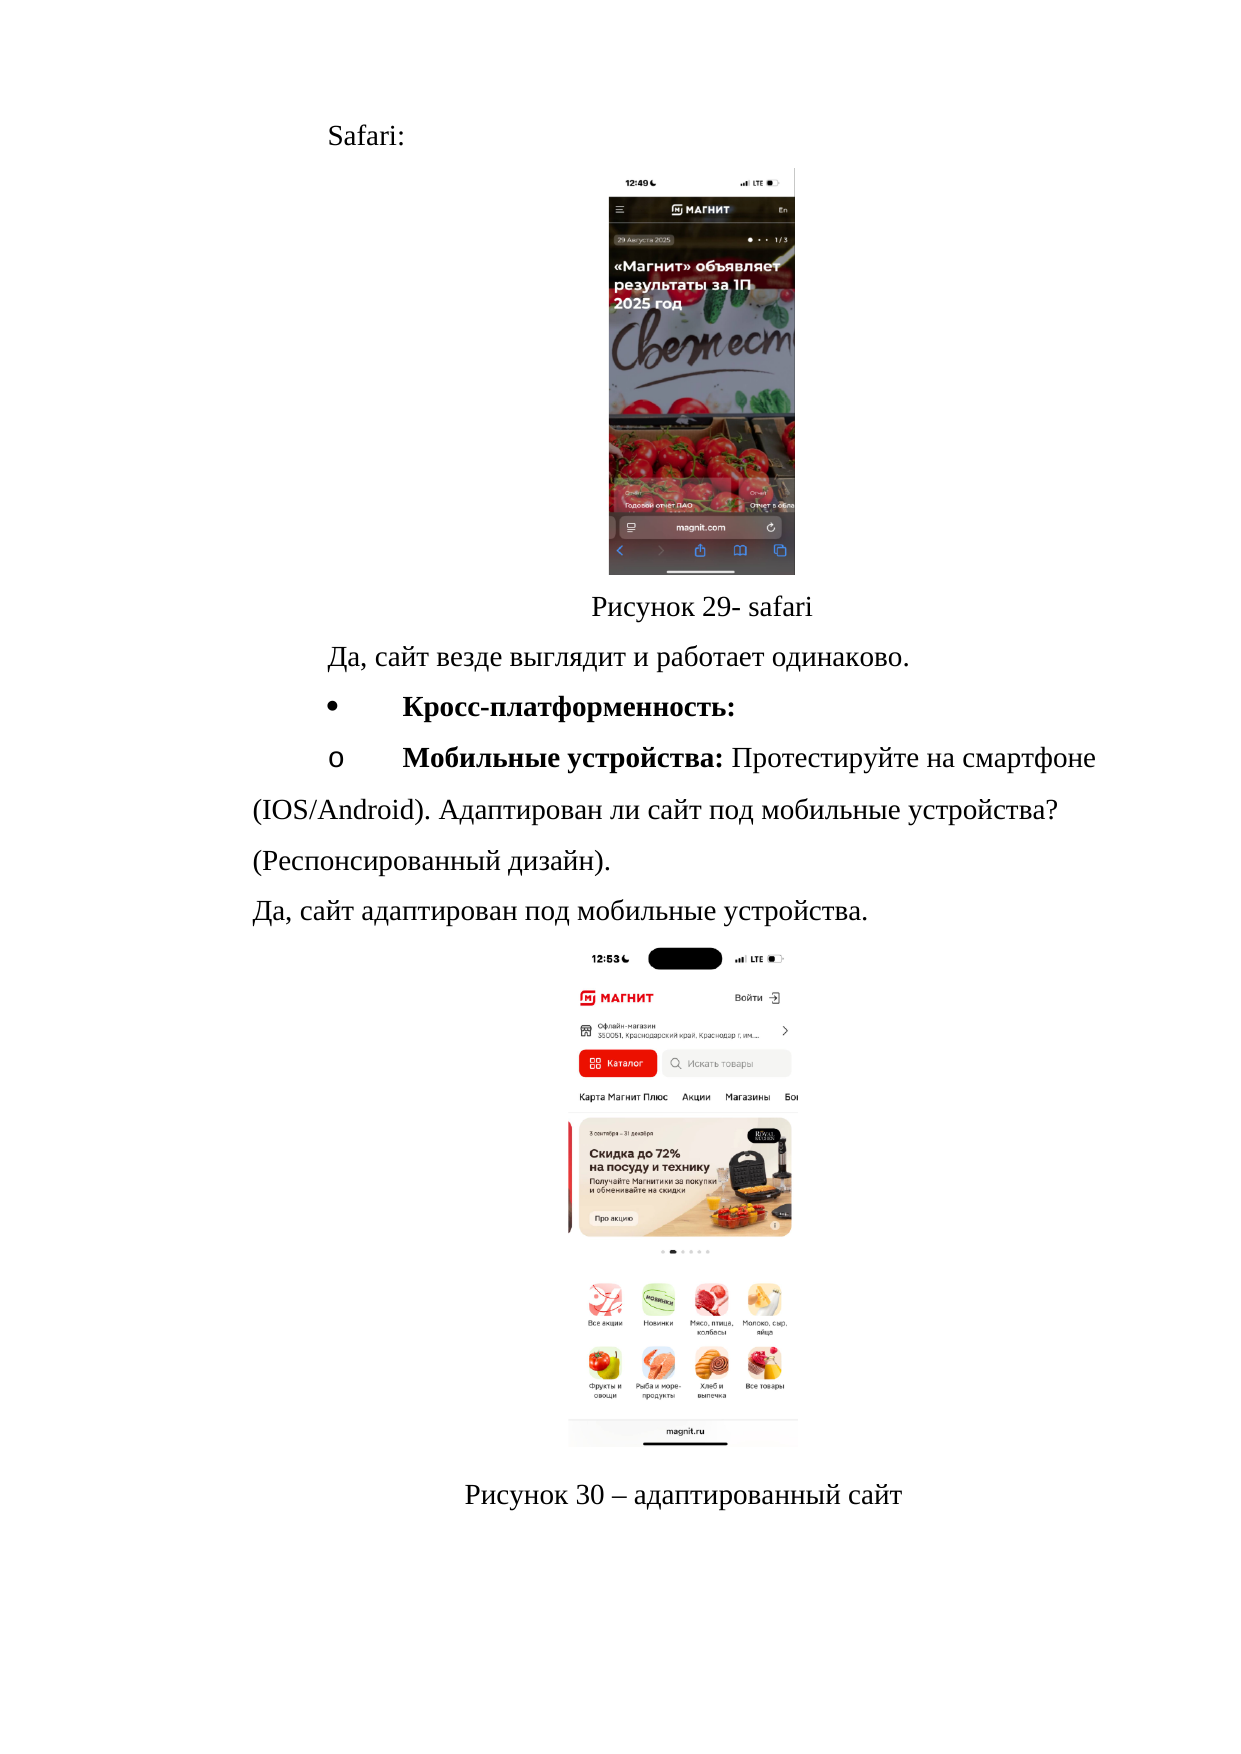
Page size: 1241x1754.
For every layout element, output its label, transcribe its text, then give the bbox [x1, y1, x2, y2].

list Мобильные устройства: Протестируйте на смартфоне (IOS/Android). Адаптирован ли сайт под мобильные устройства? (Респонсированный дизайн). [252, 740, 1152, 876]
picture [568, 943, 798, 1447]
list Safari: [252, 118, 1152, 152]
list Да, сайт везде выглядит и работает одинаково. [252, 639, 1152, 672]
list Кросс-платформенность: [252, 689, 1152, 723]
text Да, сайт адаптирован под мобильные устройства. [177, 893, 1152, 927]
list Рисунок 29- safari [252, 589, 1152, 622]
picture [608, 168, 795, 575]
text Рисунок 30 – адаптированный сайт [215, 1477, 1152, 1511]
